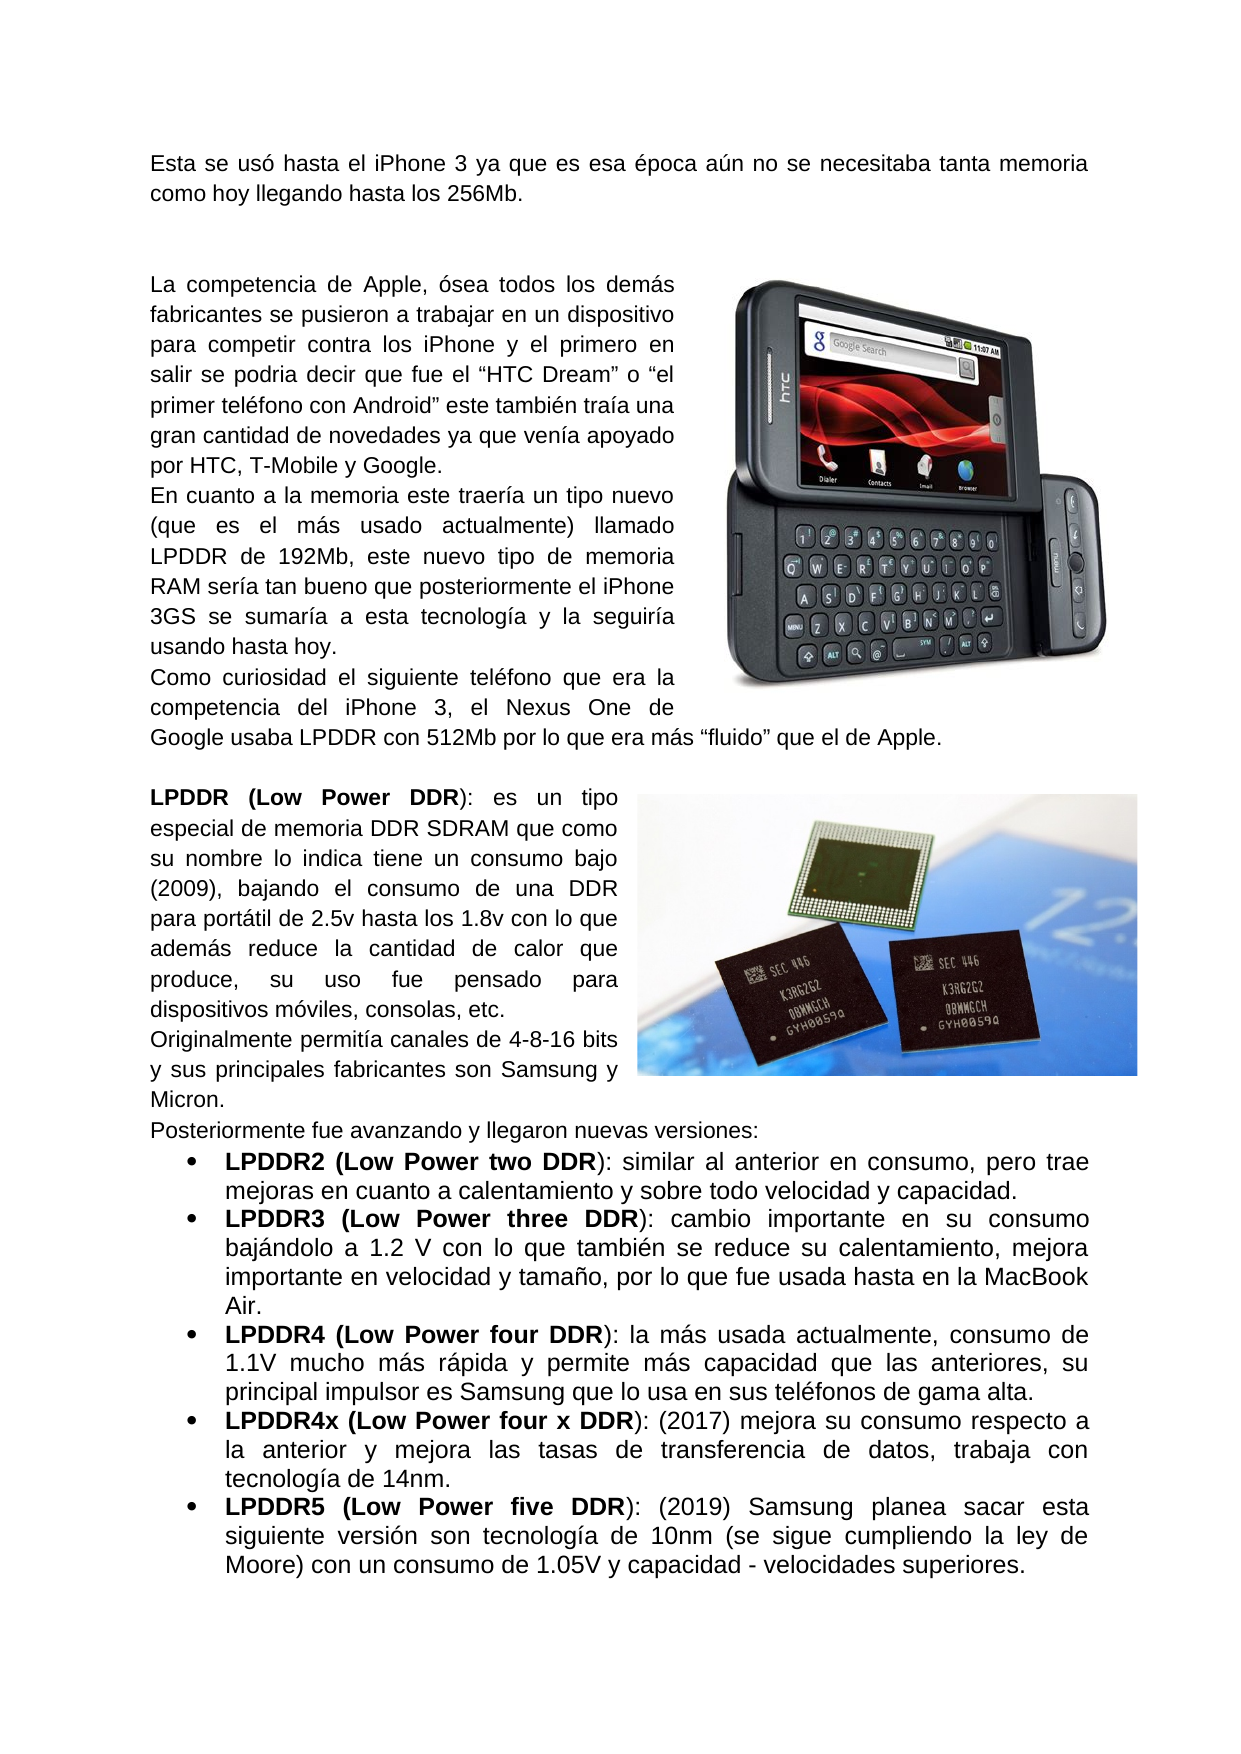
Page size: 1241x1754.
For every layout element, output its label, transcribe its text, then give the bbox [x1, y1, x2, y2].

text Como curiosidad el siguiente teléfono que era la competencia del iPhone 3, el Nexus One de Google usaba LPDDR con 512Mb por lo que era más “fluido” que el de Apple. [150, 663, 1090, 750]
text Originalmente permitía canales de 4-8-16 bits y sus principales fabricantes son Samsung y Micron. [150, 1026, 1090, 1113]
list LPDDR4x (Low Power four x DDR): (2017) mejora su consumo respecto a la anterior y mejora las tasas de transferencia de datos, trabaja con tecnología de 14nm. [187, 1406, 1090, 1492]
text La competencia de Apple, ósea todos los demás fabricantes se pusieron a trabajar en un dispositivo para competir contra los iPhone y el primero en salir se podria decir que fue el “HTC Dream” o “el primer teléfono con Android” este también traía una gran cantidad de novedades ya que venía apoyado por HTC, T-Mobile y Google. [150, 271, 693, 478]
picture [637, 794, 1138, 1076]
list LPDDR4 (Low Power four DDR): la más usada actualmente, consumo de 1.1V mucho más rápida y permite más capacidad que las anteriores, su principal impulsor es Samsung que lo usa en sus teléfonos de gama alta. [187, 1319, 1090, 1406]
text Esta se usó hasta el iPhone 3 ya que es esa época aún no se necesitaba tanta memoria como hoy llegando hasta los 256Mb. [150, 150, 1090, 207]
text En cuanto a la memoria este traería un tipo nuevo (que es el más usado actualmente) llamado LPDDR de 192Mb, este nuevo tipo de memoria RAM sería tan bueno que posteriormente el iPhone 3GS se sumaría a esta tecnología y la seguiría usando hasta hoy. [150, 482, 693, 660]
picture [693, 262, 1149, 711]
list LPDDR3 (Low Power three DDR): cambio importante en su consumo bajándolo a 1.2 V con lo que también se reduce su calentamiento, mejora importante en velocidad y tamaño, por lo que fue usada hasta en la MacBook Air. [187, 1204, 1090, 1319]
list LPDDR2 (Low Power two DDR): similar al anterior en consumo, pero trae mejoras en cuanto a calentamiento y sobre todo velocidad y capacidad. [187, 1147, 1090, 1204]
text Posteriormente fue avanzando y llegaron nuevas versiones: [150, 1117, 1090, 1143]
list LPDDR5 (Low Power five DDR): (2019) Samsung planea sacar esta siguiente versión son tecnología de 10nm (se sigue cumpliendo la ley de Moore) con un consumo de 1.05V y capacidad - velocidades superiores. [187, 1492, 1090, 1579]
text LPDDR (Low Power DDR): es un tipo especial de memoria DDR SDRAM que como su nombre lo indica tiene un consumo bajo (2009), bajando el consumo de una DDR para portátil de 2.5v hasta los 1.8v con lo que además reduce la cantidad de calor que produce, su uso fue pensado para dispositivos móviles, consolas, etc. [150, 784, 1090, 1022]
